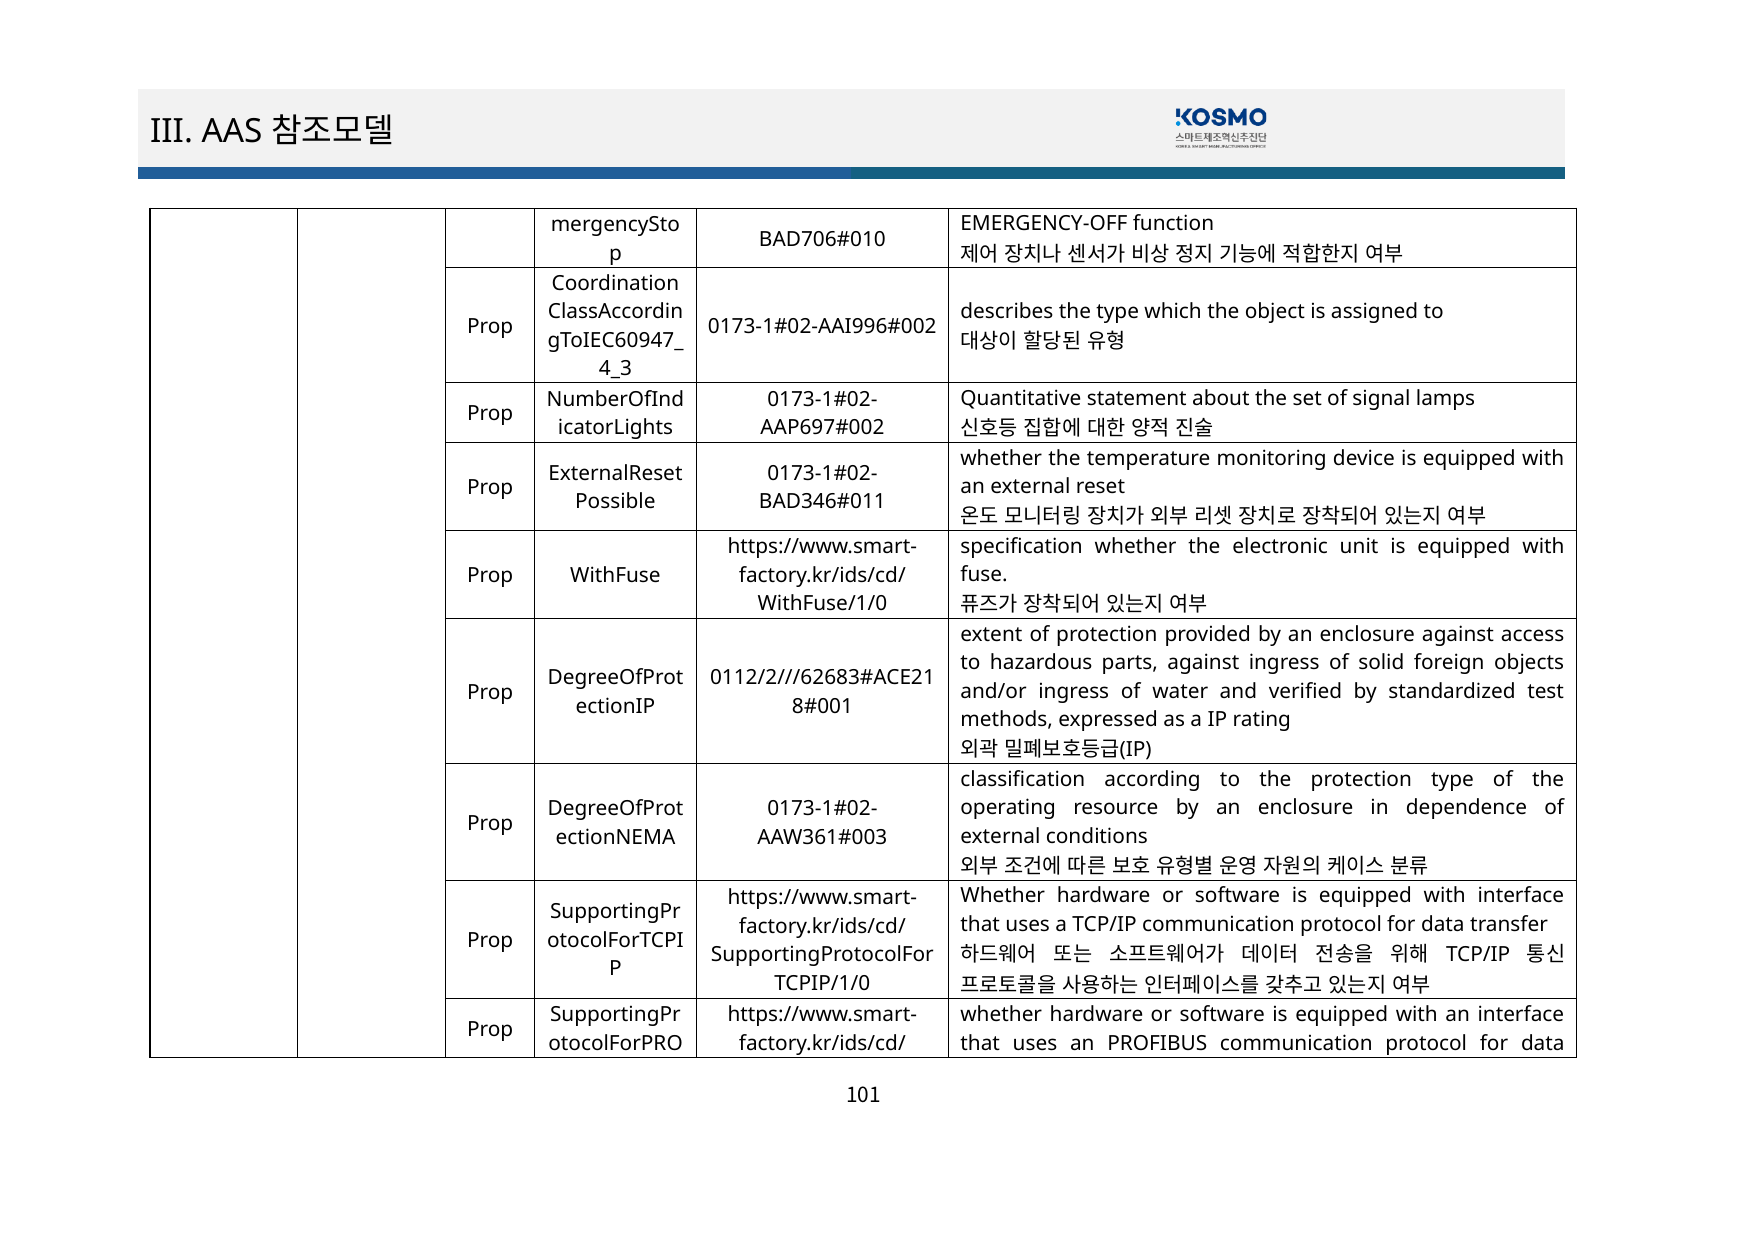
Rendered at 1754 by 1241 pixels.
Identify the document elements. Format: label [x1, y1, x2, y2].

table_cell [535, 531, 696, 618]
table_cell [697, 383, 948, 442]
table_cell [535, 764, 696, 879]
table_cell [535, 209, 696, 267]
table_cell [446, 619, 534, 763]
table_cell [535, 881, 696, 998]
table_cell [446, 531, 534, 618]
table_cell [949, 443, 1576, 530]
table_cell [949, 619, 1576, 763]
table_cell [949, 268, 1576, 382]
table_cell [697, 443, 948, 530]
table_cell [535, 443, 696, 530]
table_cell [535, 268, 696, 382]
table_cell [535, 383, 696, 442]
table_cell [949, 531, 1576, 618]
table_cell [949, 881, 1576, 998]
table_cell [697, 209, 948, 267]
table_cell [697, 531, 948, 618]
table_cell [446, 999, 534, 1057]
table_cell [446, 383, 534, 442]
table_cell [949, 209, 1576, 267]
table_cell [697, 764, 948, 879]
picture [1175, 108, 1267, 148]
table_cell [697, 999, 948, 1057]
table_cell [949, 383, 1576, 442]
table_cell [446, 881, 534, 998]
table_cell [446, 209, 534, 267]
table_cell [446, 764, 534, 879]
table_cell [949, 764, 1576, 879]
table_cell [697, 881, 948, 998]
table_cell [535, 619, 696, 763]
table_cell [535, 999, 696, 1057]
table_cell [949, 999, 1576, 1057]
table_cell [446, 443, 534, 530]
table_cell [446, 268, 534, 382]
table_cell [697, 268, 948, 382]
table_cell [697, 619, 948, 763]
